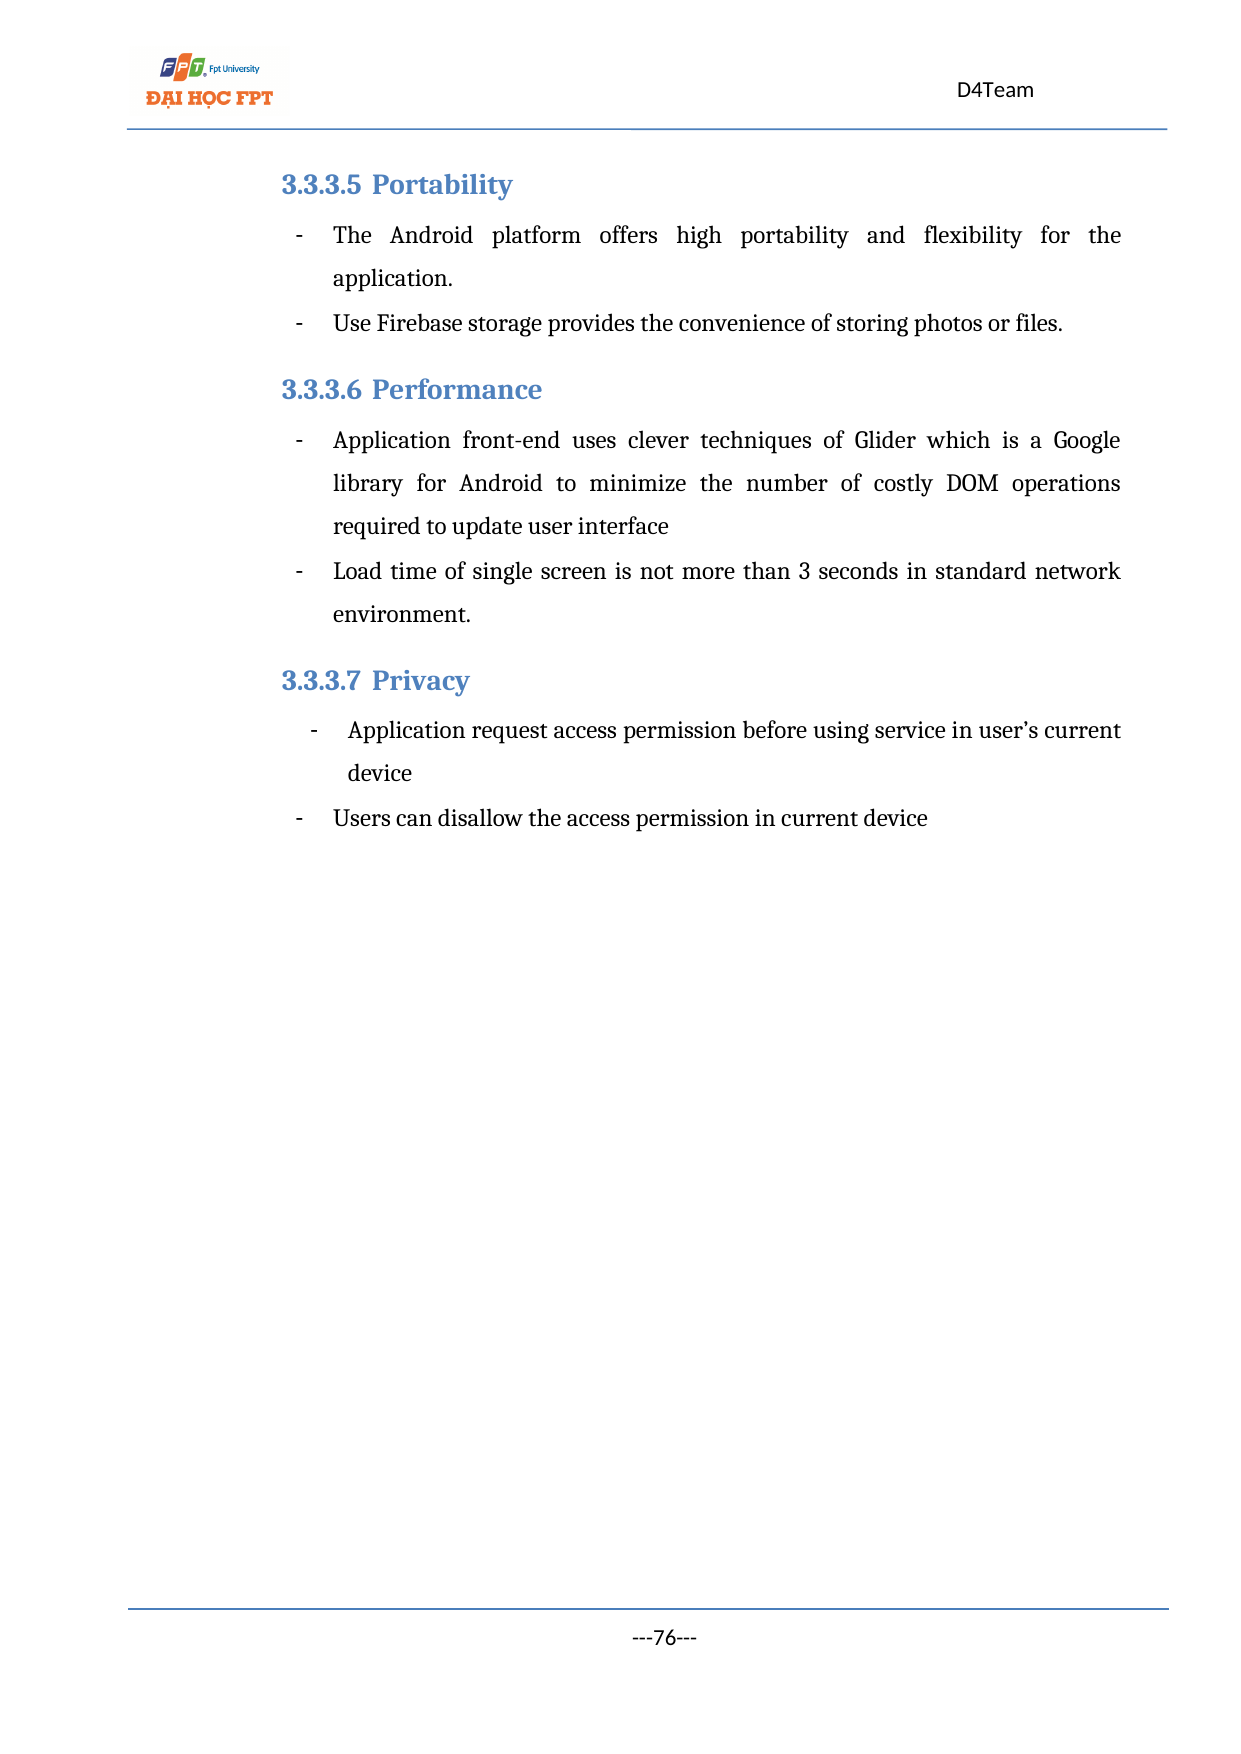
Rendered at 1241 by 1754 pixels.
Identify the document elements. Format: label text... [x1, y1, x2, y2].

picture [129, 46, 290, 116]
subtitle Privacy [282, 664, 1122, 697]
list Load time of single screen is not more than 3 seconds in standard network environment. [295, 555, 1122, 628]
list Application front-end uses clever techniques of Glider which is a Google library for Android to minimize the number of costly DOM operations required to update user interface [295, 424, 1122, 541]
subtitle Performance [282, 373, 1122, 407]
list Users can disallow the access permission in current device [295, 802, 1122, 833]
list Application request access permission before using service in user’s current device [310, 714, 1122, 788]
list Use Firebase storage provides the convenience of storing photos or files. [295, 307, 1122, 337]
list The Android platform offers high portability and flexibility for the application. [295, 219, 1122, 292]
subtitle Portability [282, 168, 1122, 202]
